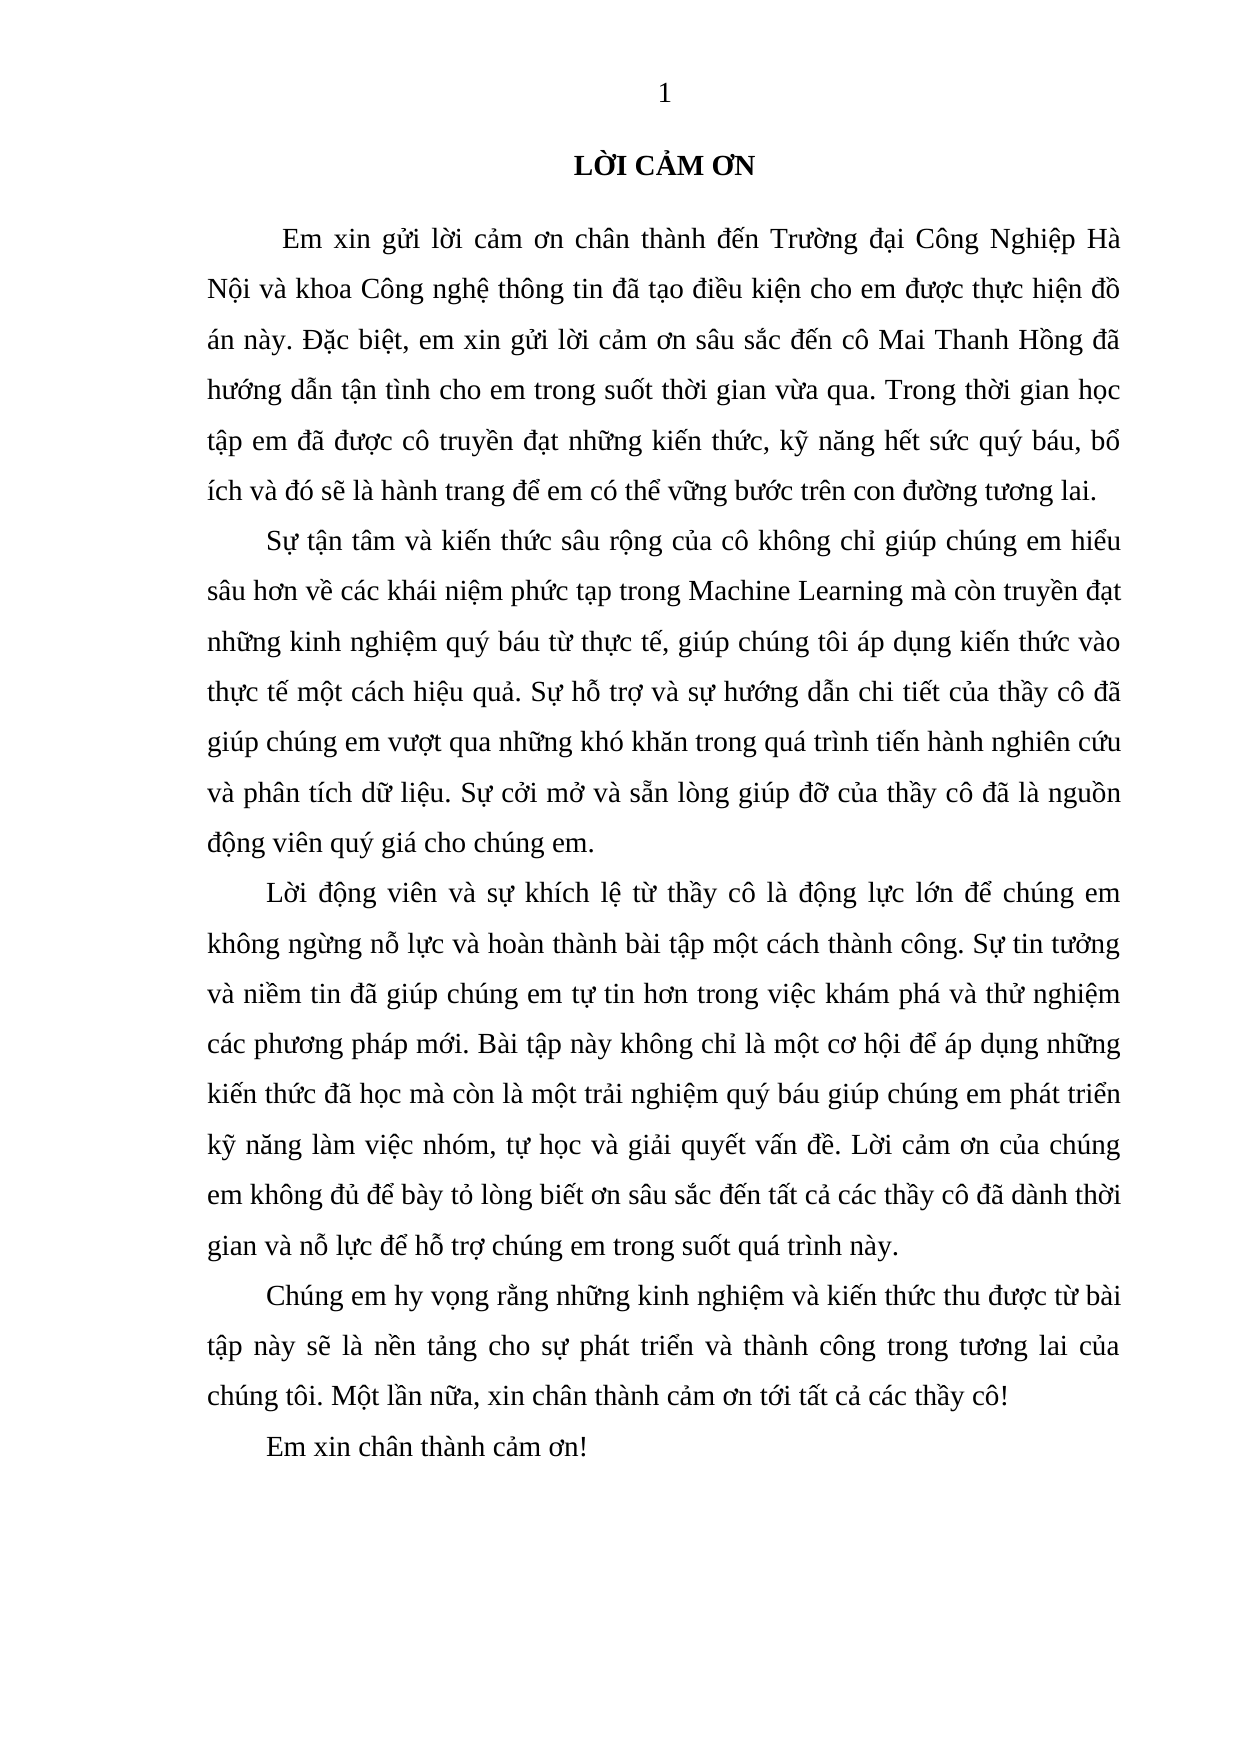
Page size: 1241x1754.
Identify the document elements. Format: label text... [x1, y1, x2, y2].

text Chúng em hy vọng rằng những kinh nghiệm và kiến thức thu được từ bài tập này sẽ là nền tảng cho sự phát triển và thành công trong tương lai của chúng tôi. Một lần nữa, xin chân thành cảm ơn tới tất cả các thầy cô! [207, 1278, 1122, 1412]
text LỜI CẢM ƠN [207, 148, 1122, 181]
text Em xin gửi lời cảm ơn chân thành đến Trường đại Công Nghiệp Hà Nội và khoa Công nghệ thông tin đã tạo điều kiện cho em được thực hiện đồ án này. Đặc biệt, em xin gửi lời cảm ơn sâu sắc đến cô Mai Thanh Hồng đã hướng dẫn tận tình cho em trong suốt thời gian vừa qua. Trong thời gian học tập em đã được cô truyền đạt những kiến thức, kỹ năng hết sức quý báu, bổ ích và đó sẽ là hành trang để em có thể vững bước trên con đường tương lai. [207, 221, 1122, 506]
text Em xin chân thành cảm ơn! [207, 1429, 1122, 1462]
text Lời động viên và sự khích lệ từ thầy cô là động lực lớn để chúng em không ngừng nỗ lực và hoàn thành bài tập một cách thành công. Sự tin tưởng và niềm tin đã giúp chúng em tự tin hơn trong việc khám phá và thử nghiệm các phương pháp mới. Bài tập này không chỉ là một cơ hội để áp dụng những kiến thức đã học mà còn là một trải nghiệm quý báu giúp chúng em phát triển kỹ năng làm việc nhóm, tự học và giải quyết vấn đề. Lời cảm ơn của chúng em không đủ để bày tỏ lòng biết ơn sâu sắc đến tất cả các thầy cô đã dành thời gian và nỗ lực để hỗ trợ chúng em trong suốt quá trình này. [207, 875, 1122, 1261]
text Sự tận tâm và kiến thức sâu rộng của cô không chỉ giúp chúng em hiểu sâu hơn về các khái niệm phức tạp trong Machine Learning mà còn truyền đạt những kinh nghiệm quý báu từ thực tế, giúp chúng tôi áp dụng kiến thức vào thực tế một cách hiệu quả. Sự hỗ trợ và sự hướng dẫn chi tiết của thầy cô đã giúp chúng em vượt qua những khó khăn trong quá trình tiến hành nghiên cứu và phân tích dữ liệu. Sự cởi mở và sẵn lòng giúp đỡ của thầy cô đã là nguồn động viên quý giá cho chúng em. [207, 523, 1122, 859]
